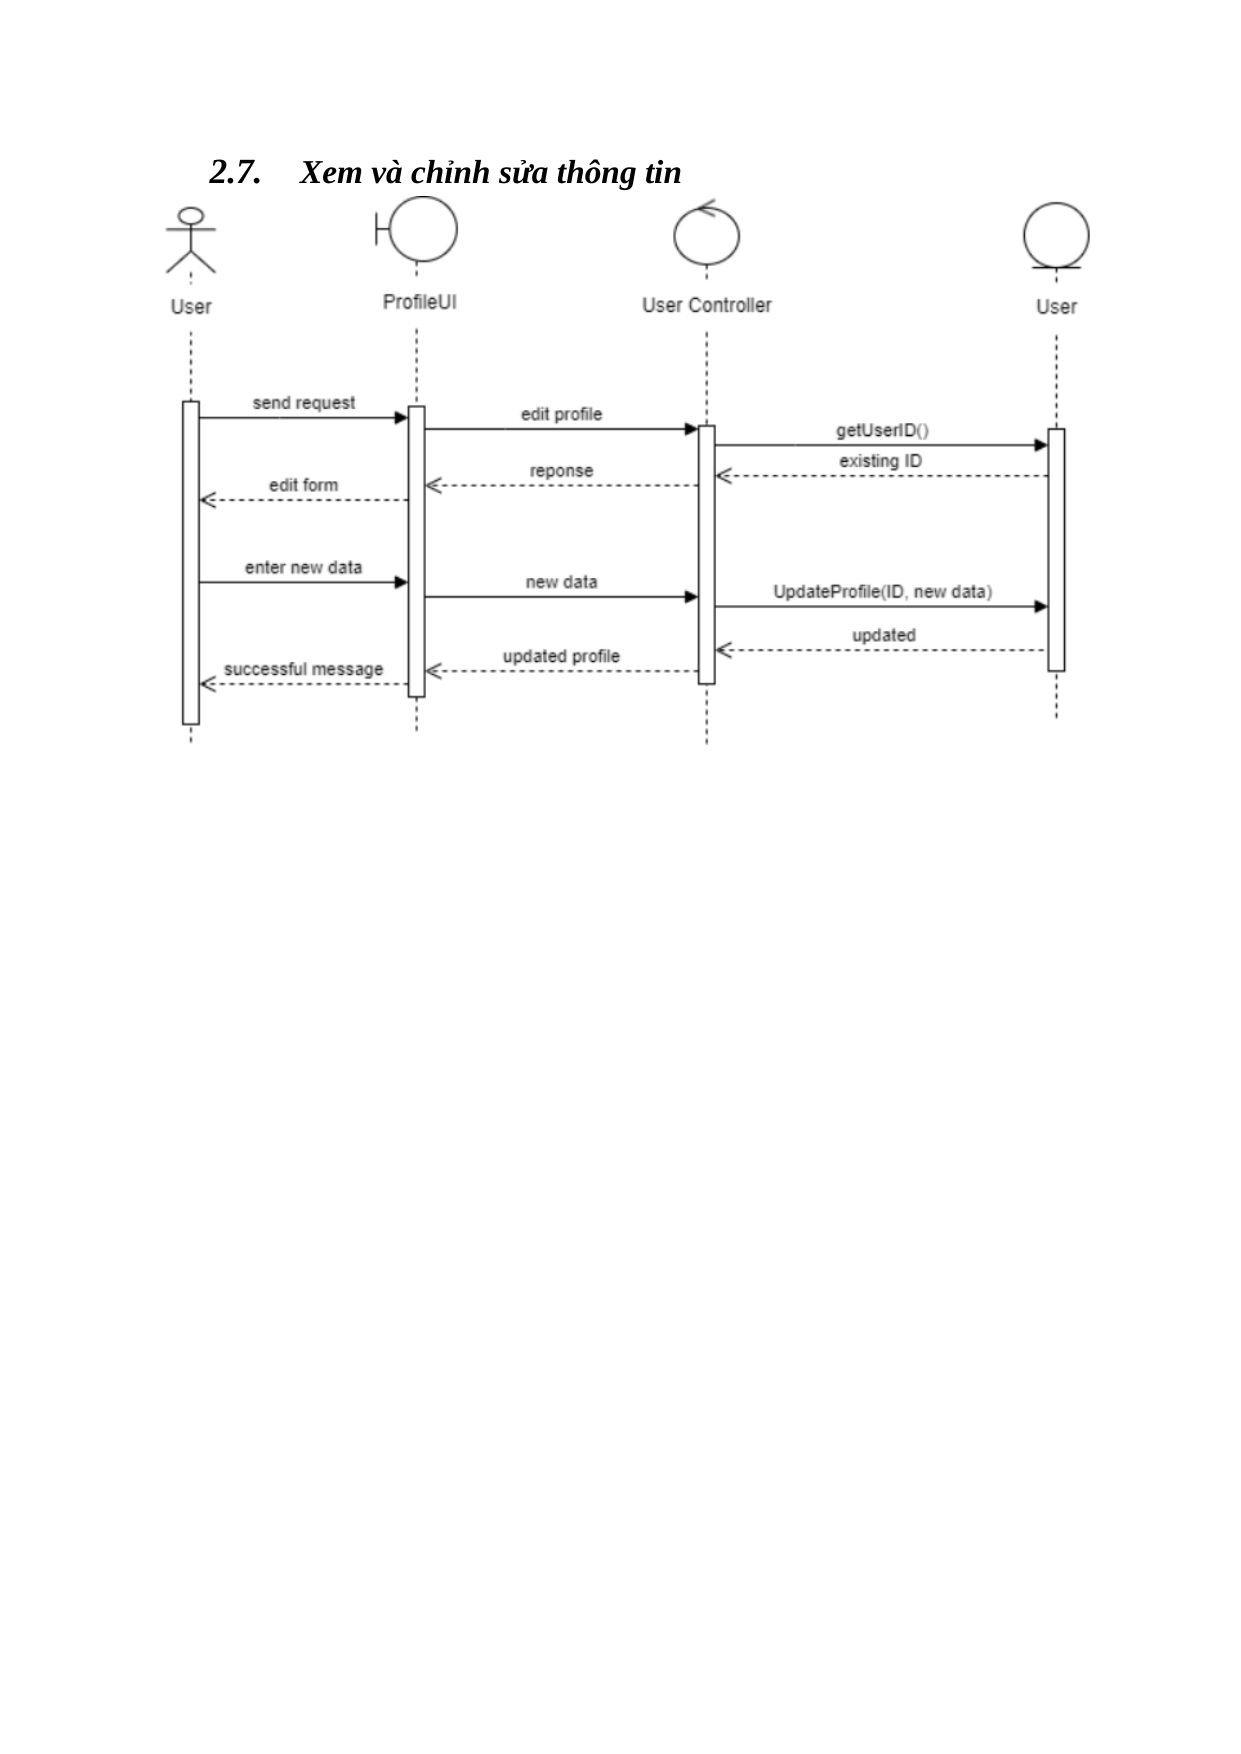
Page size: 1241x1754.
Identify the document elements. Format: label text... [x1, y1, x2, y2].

subtitle Xem và chỉnh sửa thông tin [262, 150, 1090, 191]
picture [150, 196, 1091, 745]
